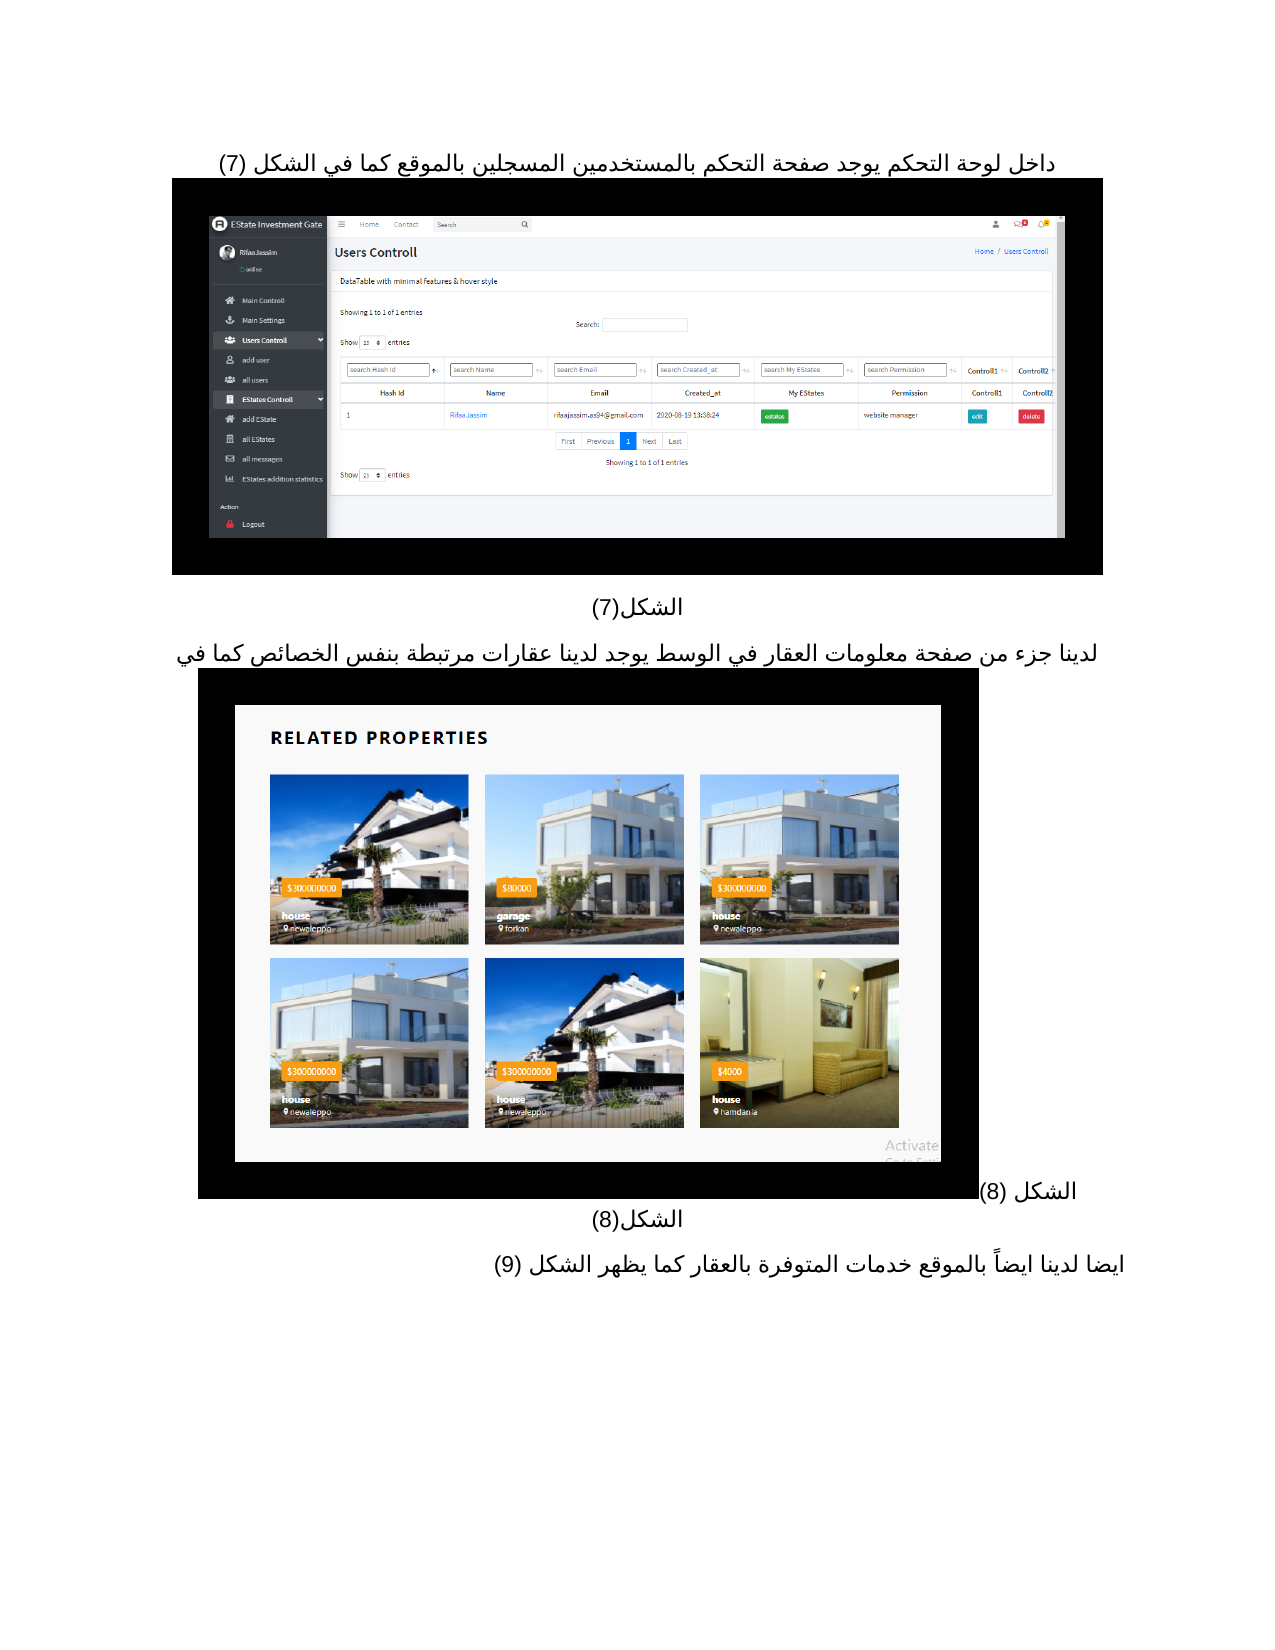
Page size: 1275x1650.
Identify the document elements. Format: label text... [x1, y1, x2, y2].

text الشكل(7) [150, 594, 1125, 621]
picture [235, 705, 941, 1162]
picture [209, 216, 1065, 538]
text ايضا لدينا ايضاً بالموقع خدمات المتوفرة بالعقار كما يظهر الشكل (9) [150, 1251, 1125, 1278]
